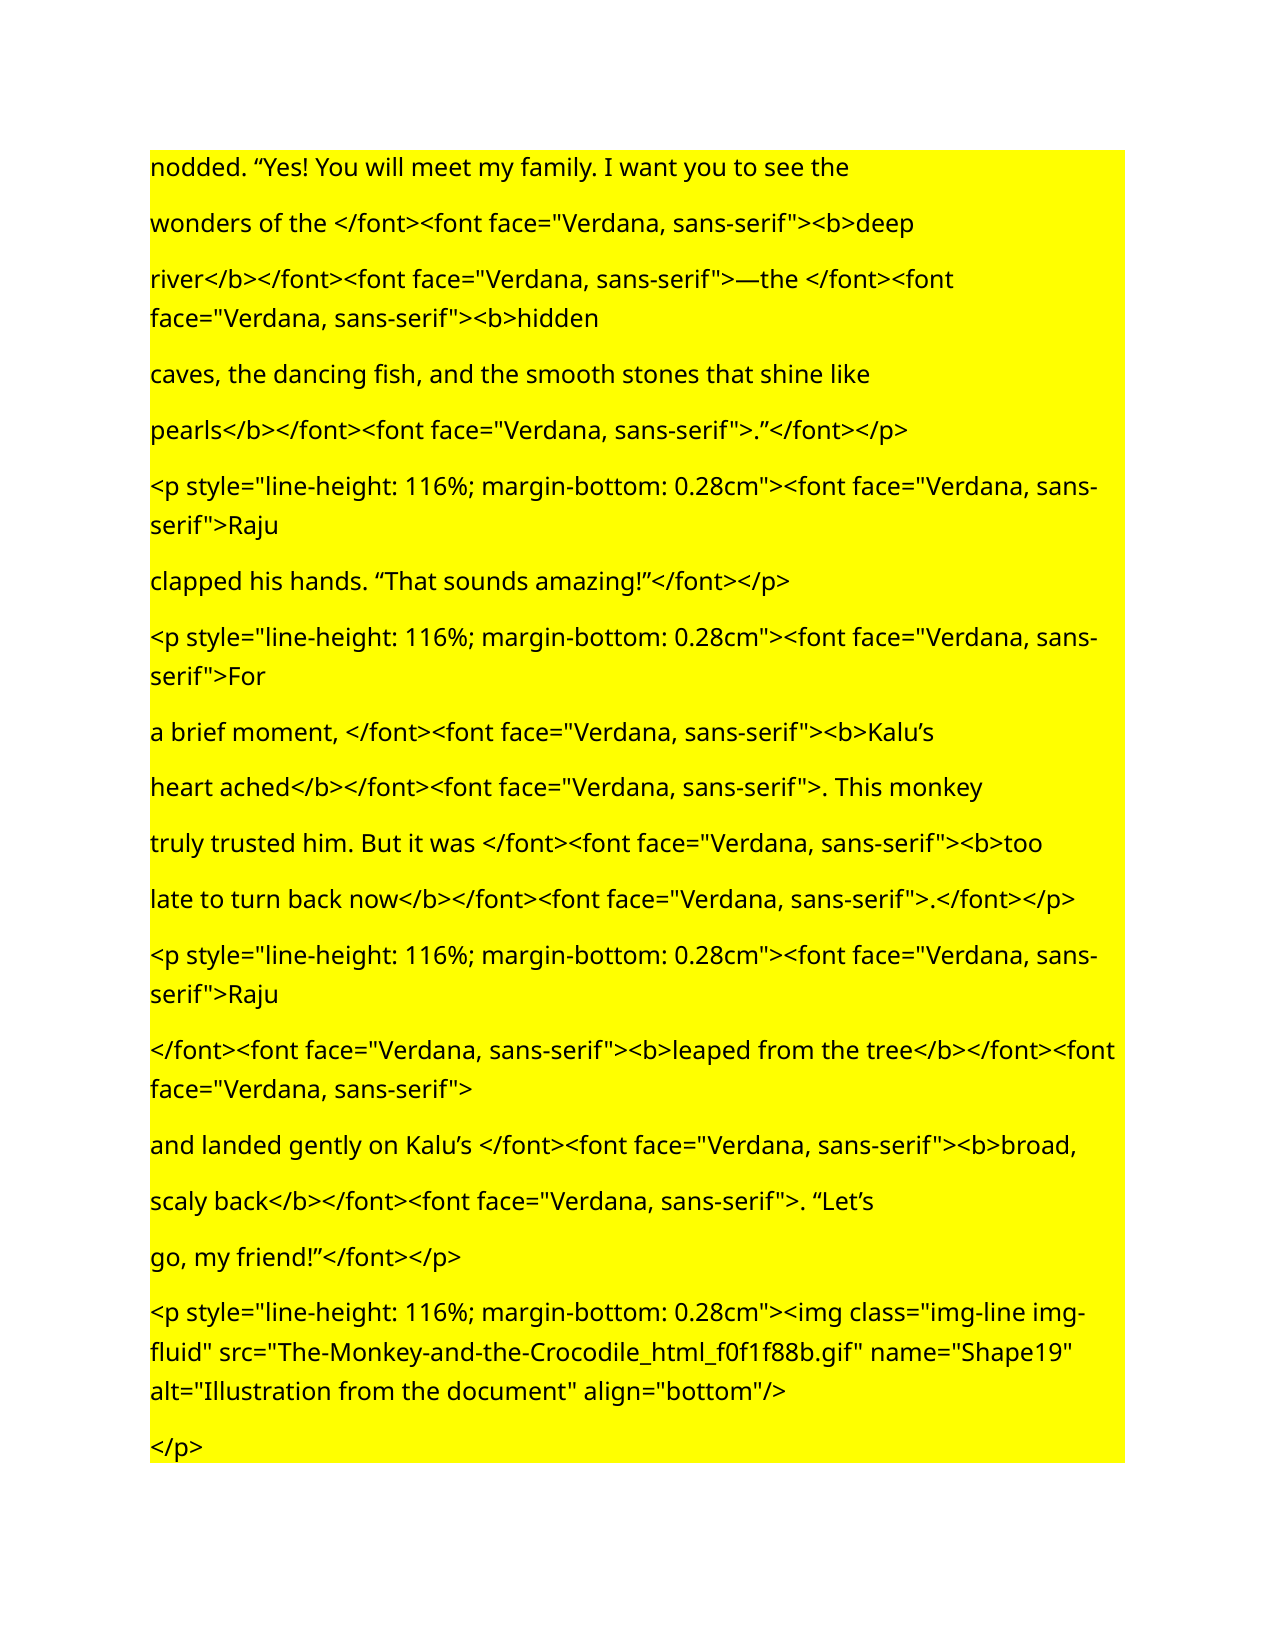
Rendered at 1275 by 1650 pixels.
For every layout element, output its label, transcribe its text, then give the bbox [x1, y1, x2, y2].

text clapped his hands. “That sounds amazing!”</font></p> [150, 563, 1125, 597]
text and landed gently on Kalu’s </font><font face="Verdana, sans-serif"><b>broad, [150, 1127, 1125, 1162]
text </p> [150, 1429, 1125, 1463]
text </font><font face="Verdana, sans-serif"><b>leaped from the tree</b></font><font face="Verdana, sans-serif"> [150, 1032, 1125, 1106]
text nodded. “Yes! You will meet my family. I want you to see the [150, 150, 1125, 184]
text river</b></font><font face="Verdana, sans-serif">—the </font><font face="Verdana, sans-serif"><b>hidden [150, 262, 1125, 335]
text a brief moment, </font><font face="Verdana, sans-serif"><b>Kalu’s [150, 714, 1125, 748]
text <p style="line-height: 116%; margin-bottom: 0.28cm"><font face="Verdana, sans-serif">Raju [150, 937, 1125, 1011]
text scaly back</b></font><font face="Verdana, sans-serif">. “Let’s [150, 1183, 1125, 1217]
text truly trusted him. But it was </font><font face="Verdana, sans-serif"><b>too [150, 826, 1125, 860]
text heart ached</b></font><font face="Verdana, sans-serif">. This monkey [150, 770, 1125, 804]
text pearls</b></font><font face="Verdana, sans-serif">.”</font></p> [150, 412, 1125, 447]
text caves, the dancing fish, and the smooth stones that shine like [150, 357, 1125, 391]
text wonders of the </font><font face="Verdana, sans-serif"><b>deep [150, 206, 1125, 240]
text go, my friend!”</font></p> [150, 1239, 1125, 1273]
text <p style="line-height: 116%; margin-bottom: 0.28cm"><font face="Verdana, sans-serif">For [150, 619, 1125, 692]
text late to turn back now</b></font><font face="Verdana, sans-serif">.</font></p> [150, 882, 1125, 916]
text <p style="line-height: 116%; margin-bottom: 0.28cm"><font face="Verdana, sans-serif">Raju [150, 468, 1125, 542]
text <p style="line-height: 116%; margin-bottom: 0.28cm"><img class="img-line img-fluid" src="The-Monkey-and-the-Crocodile_html_f0f1f88b.gif" name="Shape19" alt="Illustration from the document" align="bottom"/> [150, 1295, 1125, 1407]
